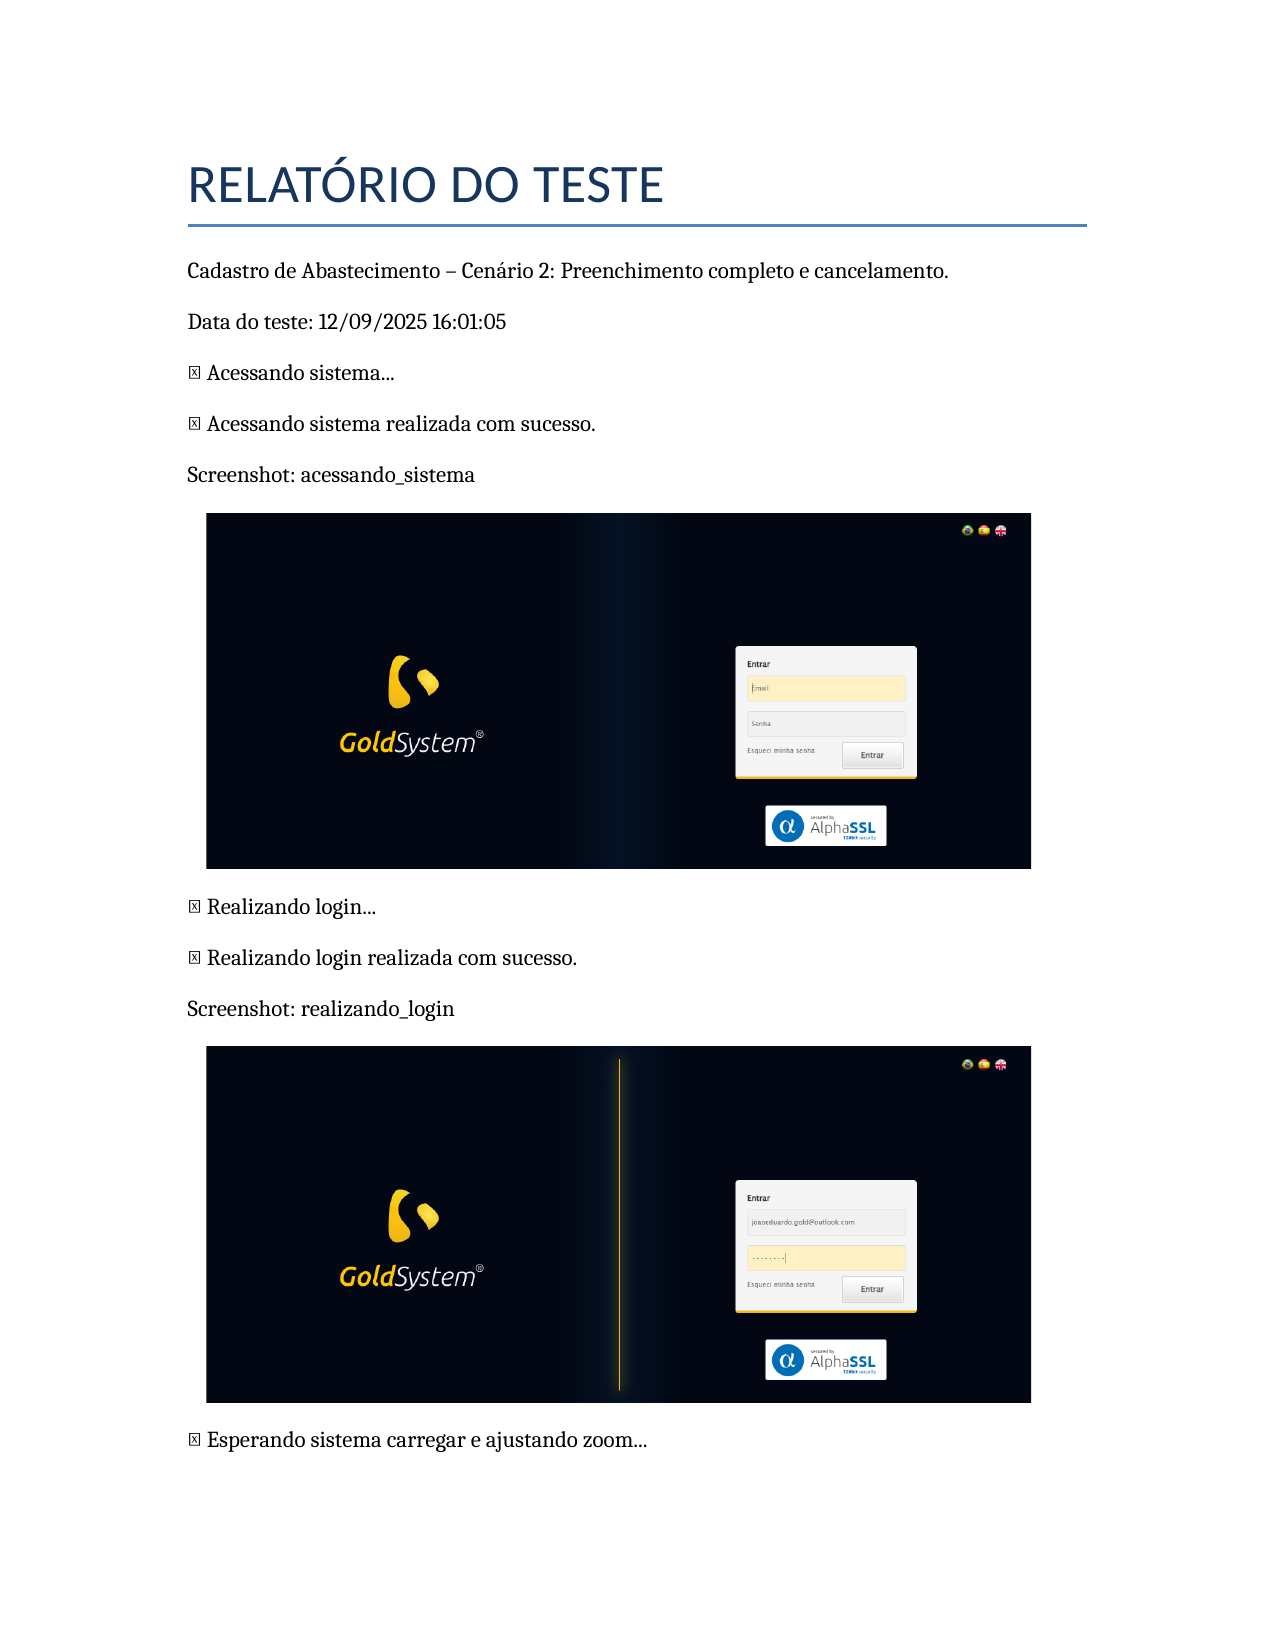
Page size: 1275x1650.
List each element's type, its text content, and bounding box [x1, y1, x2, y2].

title RELATÓRIO DO TESTE [187, 150, 1087, 227]
text 🔄 Acessando sistema... [187, 360, 1087, 386]
text 🔄 Realizando login... [187, 893, 1087, 920]
text Data do teste: 12/09/2025 16:01:05 [187, 309, 1087, 335]
text Screenshot: acessando_sistema [187, 462, 1087, 488]
text ✅ Realizando login realizada com sucesso. [187, 944, 1087, 971]
picture [206, 513, 1032, 869]
text Cadastro de Abastecimento – Cenário 2: Preenchimento completo e cancelamento. [187, 258, 1087, 284]
text 🔄 Esperando sistema carregar e ajustando zoom... [187, 1427, 1087, 1453]
text Screenshot: realizando_login [187, 996, 1087, 1022]
text ✅ Acessando sistema realizada com sucesso. [187, 411, 1087, 437]
picture [206, 1046, 1032, 1403]
